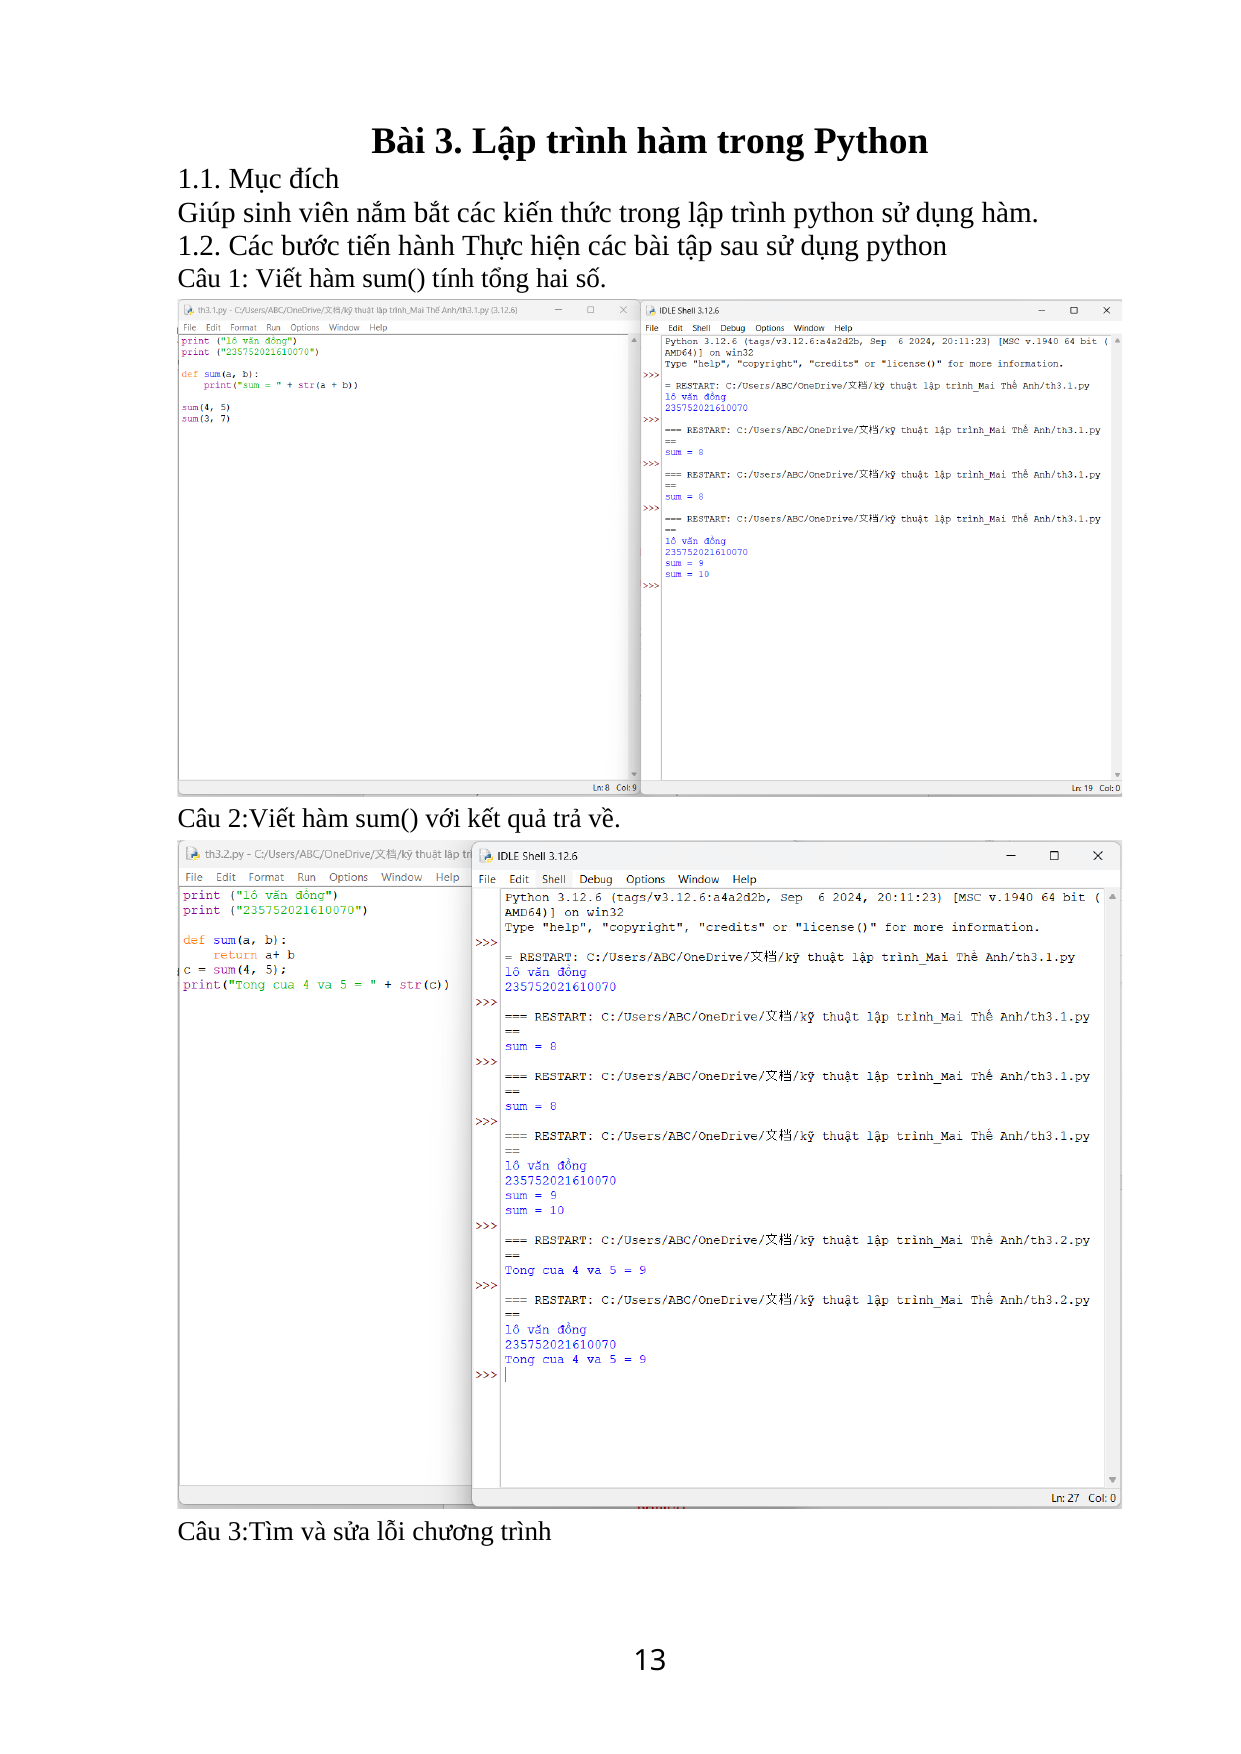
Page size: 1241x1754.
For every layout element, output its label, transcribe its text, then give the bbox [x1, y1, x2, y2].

picture [177, 299, 1123, 797]
text 1.2. Các bước tiến hành Thực hiện các bài tập sau sử dụng python [177, 228, 1122, 262]
text Câu 1: Viết hàm sum() tính tổng hai số. [177, 262, 1122, 293]
picture [177, 840, 1123, 1509]
subtitle Bài 3. Lập trình hàm trong Python [177, 118, 1122, 161]
text Câu 3:Tìm và sửa lỗi chương trình [177, 1515, 1122, 1546]
text Câu 2:Viết hàm sum() với kết quả trả về. [177, 803, 1122, 834]
text 1.1. Mục đích [177, 161, 1122, 195]
text Giúp sinh viên nắm bắt các kiến thức trong lập trình python sử dụng hàm. [177, 195, 1122, 228]
